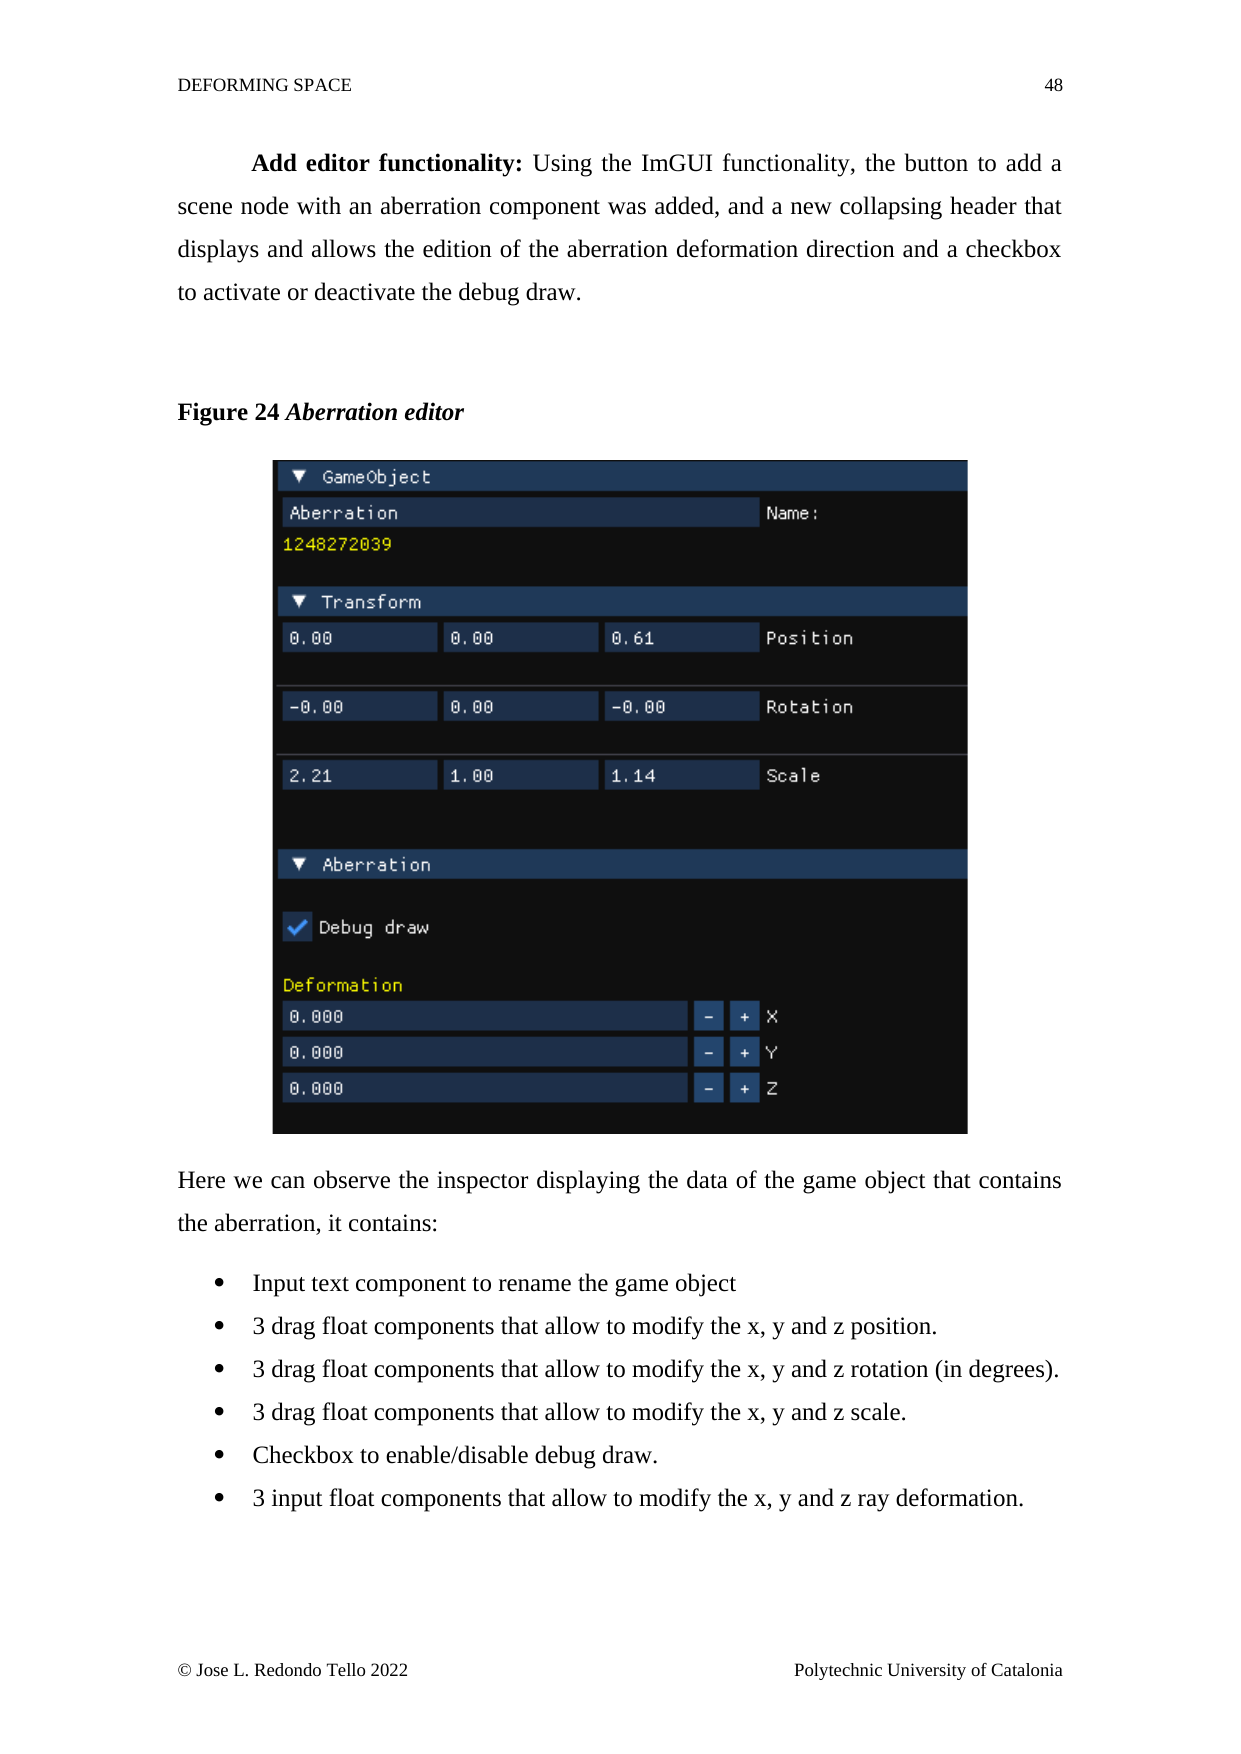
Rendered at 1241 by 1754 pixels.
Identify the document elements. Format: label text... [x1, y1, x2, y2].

list Input text component to rename the game object [215, 1268, 1063, 1297]
list Checkbox to enable/disable debug draw. [215, 1440, 1063, 1469]
text Here we can observe the inspector displaying the data of the game object that contains the aberration, it contains: [177, 1165, 1063, 1237]
list 3 drag float components that allow to modify the x, y and z rotation (in degrees). [215, 1354, 1063, 1383]
list 3 drag float components that allow to modify the x, y and z scale. [215, 1397, 1063, 1426]
text Figure 24 Aberration editor [177, 397, 1063, 425]
picture [272, 460, 968, 1134]
list 3 drag float components that allow to modify the x, y and z position. [215, 1311, 1063, 1340]
text Add editor functionality: Using the ImGUI functionality, the button to add a scene node with an aberration component was added, and a new collapsing header that displays and allows the edition of the aberration deformation direction and a checkbox to activate or deactivate the debug draw. [177, 148, 1063, 306]
list 3 input float components that allow to modify the x, y and z ray deformation. [215, 1483, 1063, 1512]
